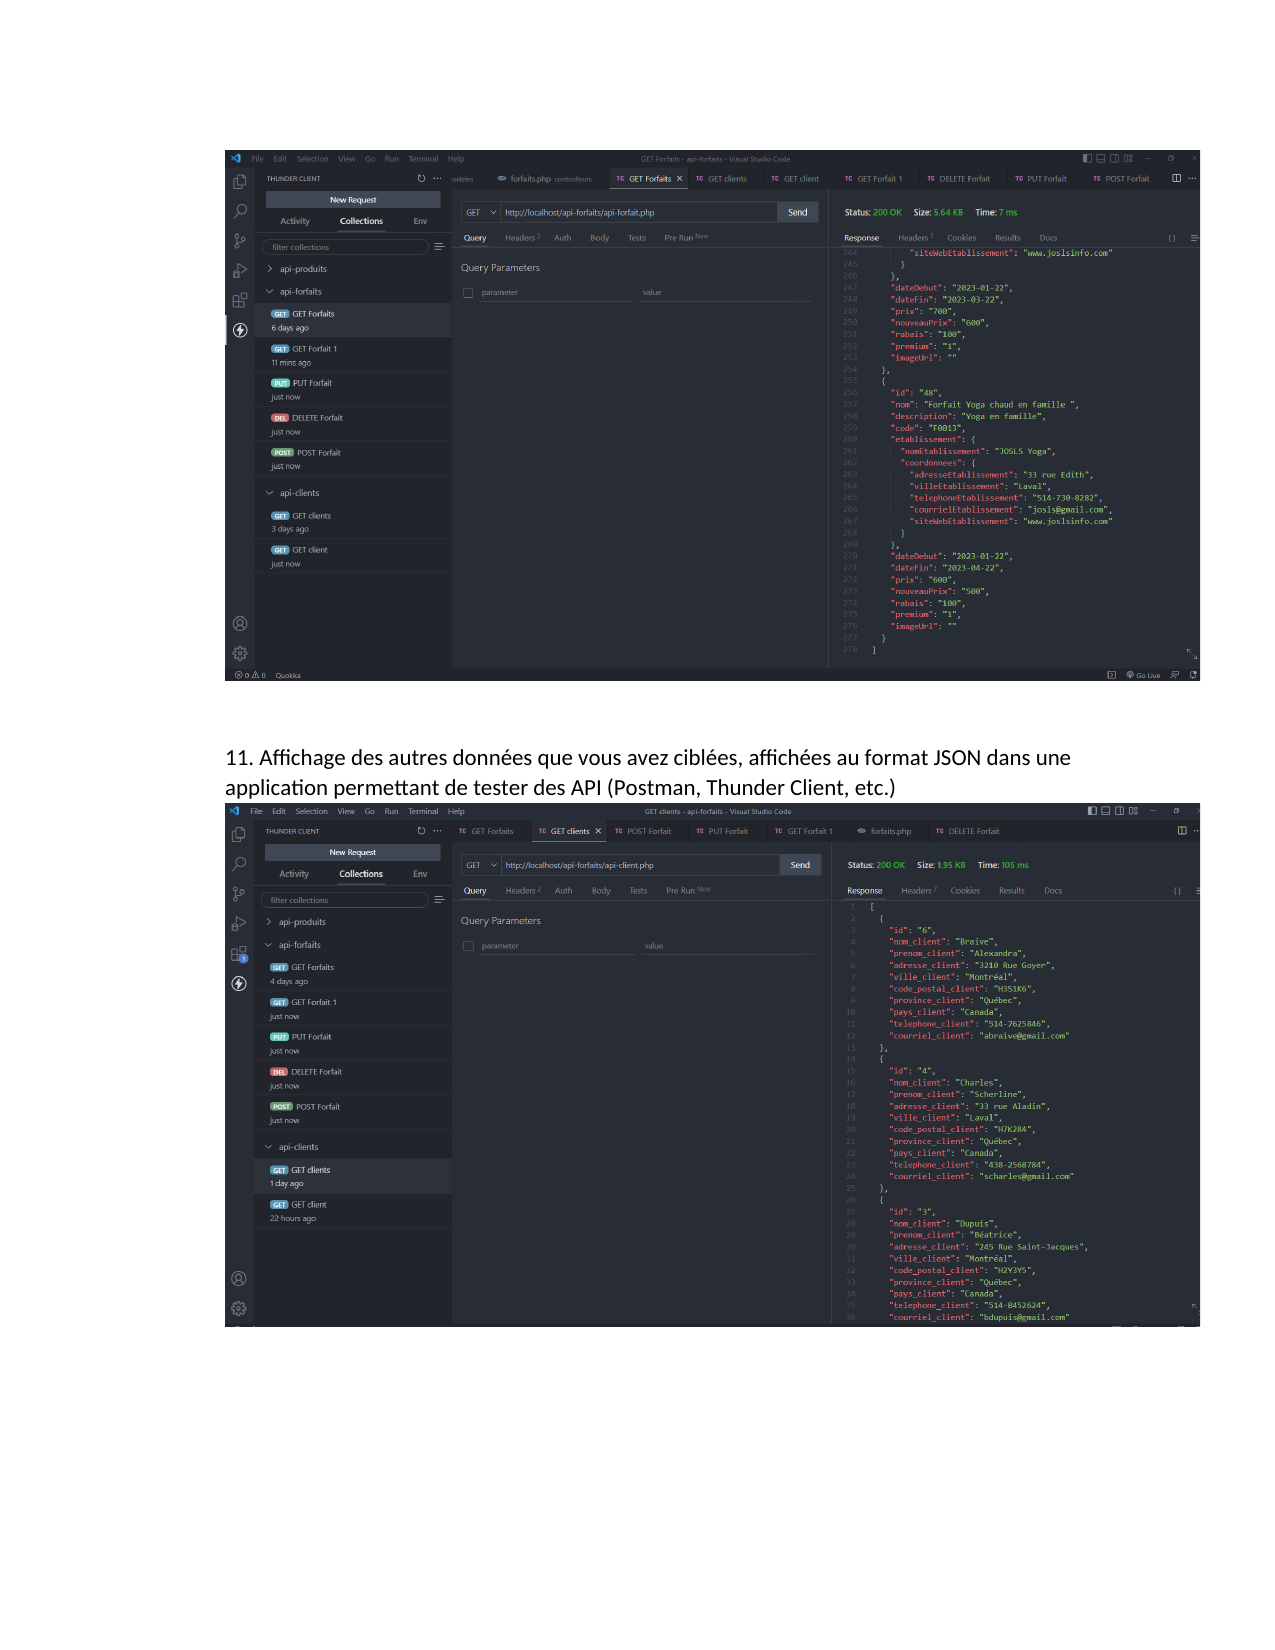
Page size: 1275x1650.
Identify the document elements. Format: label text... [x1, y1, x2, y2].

picture [225, 150, 1200, 681]
picture [225, 803, 1200, 1327]
list 11. Affichage des autres données que vous avez ciblées, affichées au format JSON dans une application permettant de tester des API (Postman, Thunder Client, etc.) [225, 743, 1125, 801]
